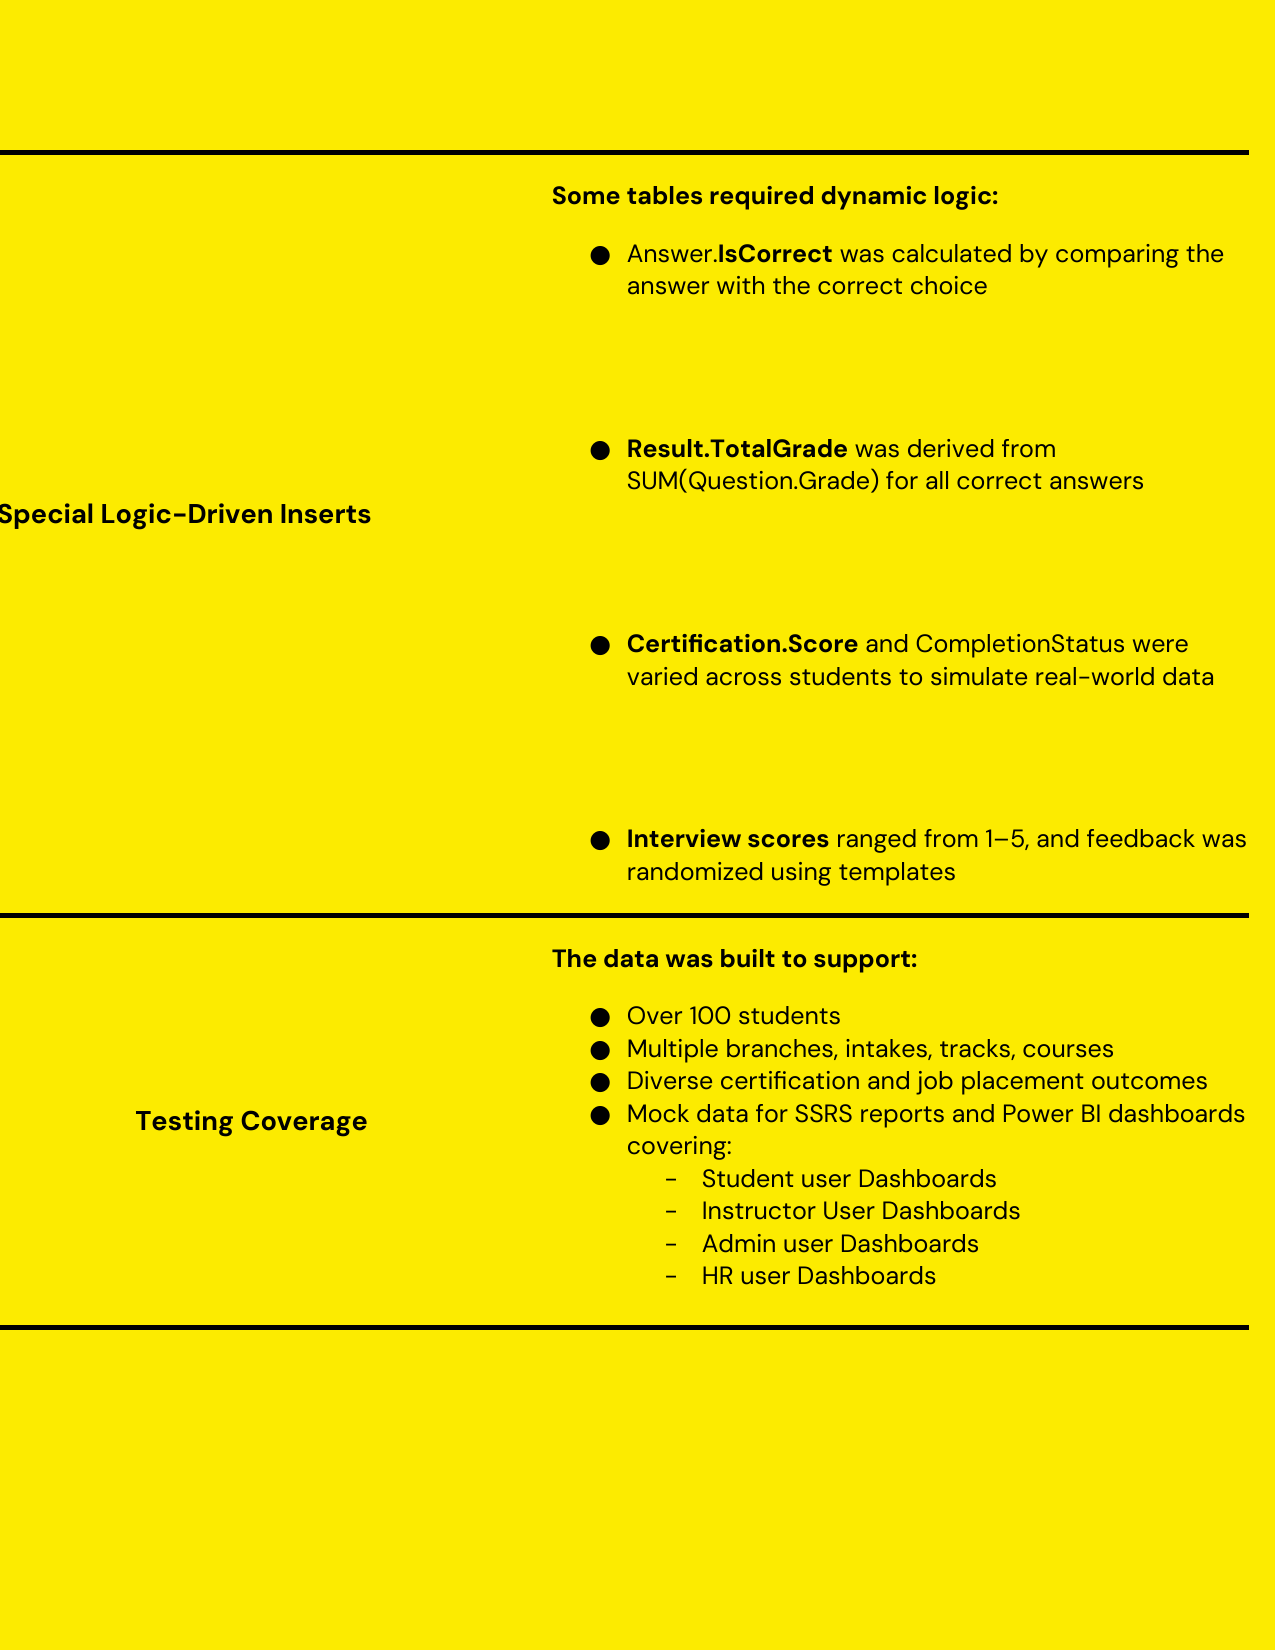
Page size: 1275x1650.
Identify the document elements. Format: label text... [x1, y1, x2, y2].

table_cell Special Logic-Driven Inserts [0, 155, 552, 913]
table_cell Testing Coverage [0, 918, 552, 1325]
table_cell The data was built to support: Over 100 students Multiple branches, intakes, tracks, courses Diverse certification and job placement outcomes Mock data for SSRS reports and Power BI dashboards covering: Student user Dashboards Instructor User Dashboards Admin user Dashboards HR user Dashboards [552, 918, 1248, 1325]
table_cell Some tables required dynamic logic: Answer.IsCorrect was calculated by comparing the answer with the correct choice Result.TotalGrade was derived from SUM(Question.Grade) for all correct answers Certification.Score and CompletionStatus were varied across students to simulate real-world data Interview scores ranged from 1–5, and feedback was randomized using templates [552, 155, 1248, 913]
